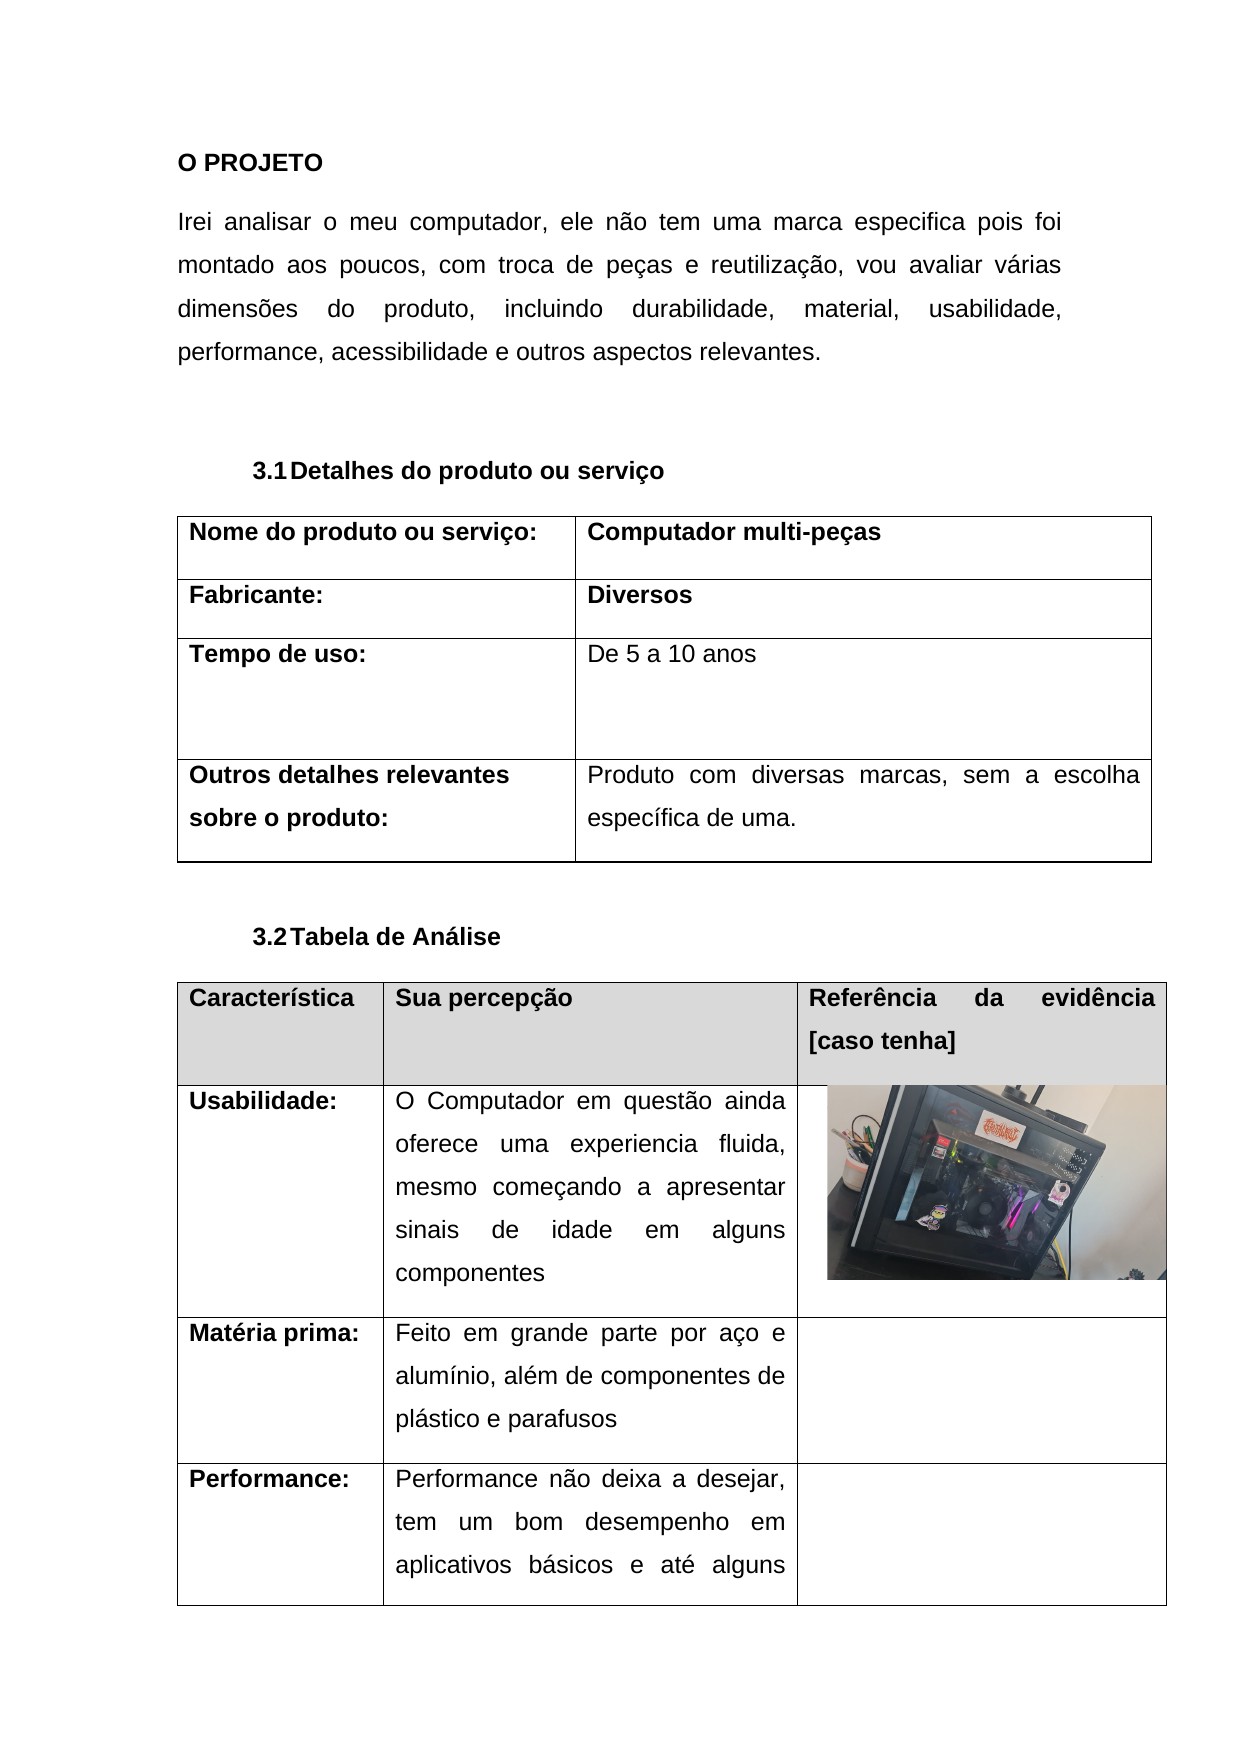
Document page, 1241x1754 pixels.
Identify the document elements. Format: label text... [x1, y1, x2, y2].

table_header Sua percepção [384, 983, 797, 1085]
table_cell Outros detalhes relevantes sobre o produto: [178, 760, 575, 861]
table_cell Usabilidade: [178, 1086, 383, 1317]
text Irei analisar o meu computador, ele não tem uma marca especifica pois foi montado aos poucos, com troca de peças e reutilização, vou avaliar várias dimensões do produto, incluindo durabilidade, material, usabilidade, performance, acessibilidade e outros aspectos relevantes. [177, 207, 1063, 366]
table_header Nome do produto ou serviço: [178, 517, 575, 578]
table_header Referência da evidência [caso tenha] [798, 983, 1166, 1085]
table_cell De 5 a 10 anos [576, 639, 1151, 759]
table_cell Performance: [178, 1464, 383, 1605]
table_cell Fabricante: [178, 580, 575, 638]
table_cell [798, 1318, 1166, 1463]
table_header Característica [178, 983, 383, 1085]
subtitle Tabela de Análise [252, 922, 1063, 951]
table_cell Diversos [576, 580, 1151, 638]
table_cell Tempo de uso: [178, 639, 575, 759]
table_cell Produto com diversas marcas, sem a escolha específica de uma. [576, 760, 1151, 861]
table_cell Matéria prima: [178, 1318, 383, 1463]
table_cell [798, 1464, 1166, 1605]
subtitle O PROJETO [177, 148, 1063, 176]
table_cell Feito em grande parte por aço e alumínio, além de componentes de plástico e parafusos [384, 1318, 797, 1463]
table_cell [384, 1464, 797, 1605]
subtitle Detalhes do produto ou serviço [252, 456, 1063, 485]
table_header Computador multi-peças [576, 517, 1151, 578]
table_cell [798, 1086, 1166, 1317]
table_cell O Computador em questão ainda oferece uma experiencia fluida, mesmo começando a apresentar sinais de idade em alguns componentes [384, 1086, 797, 1317]
